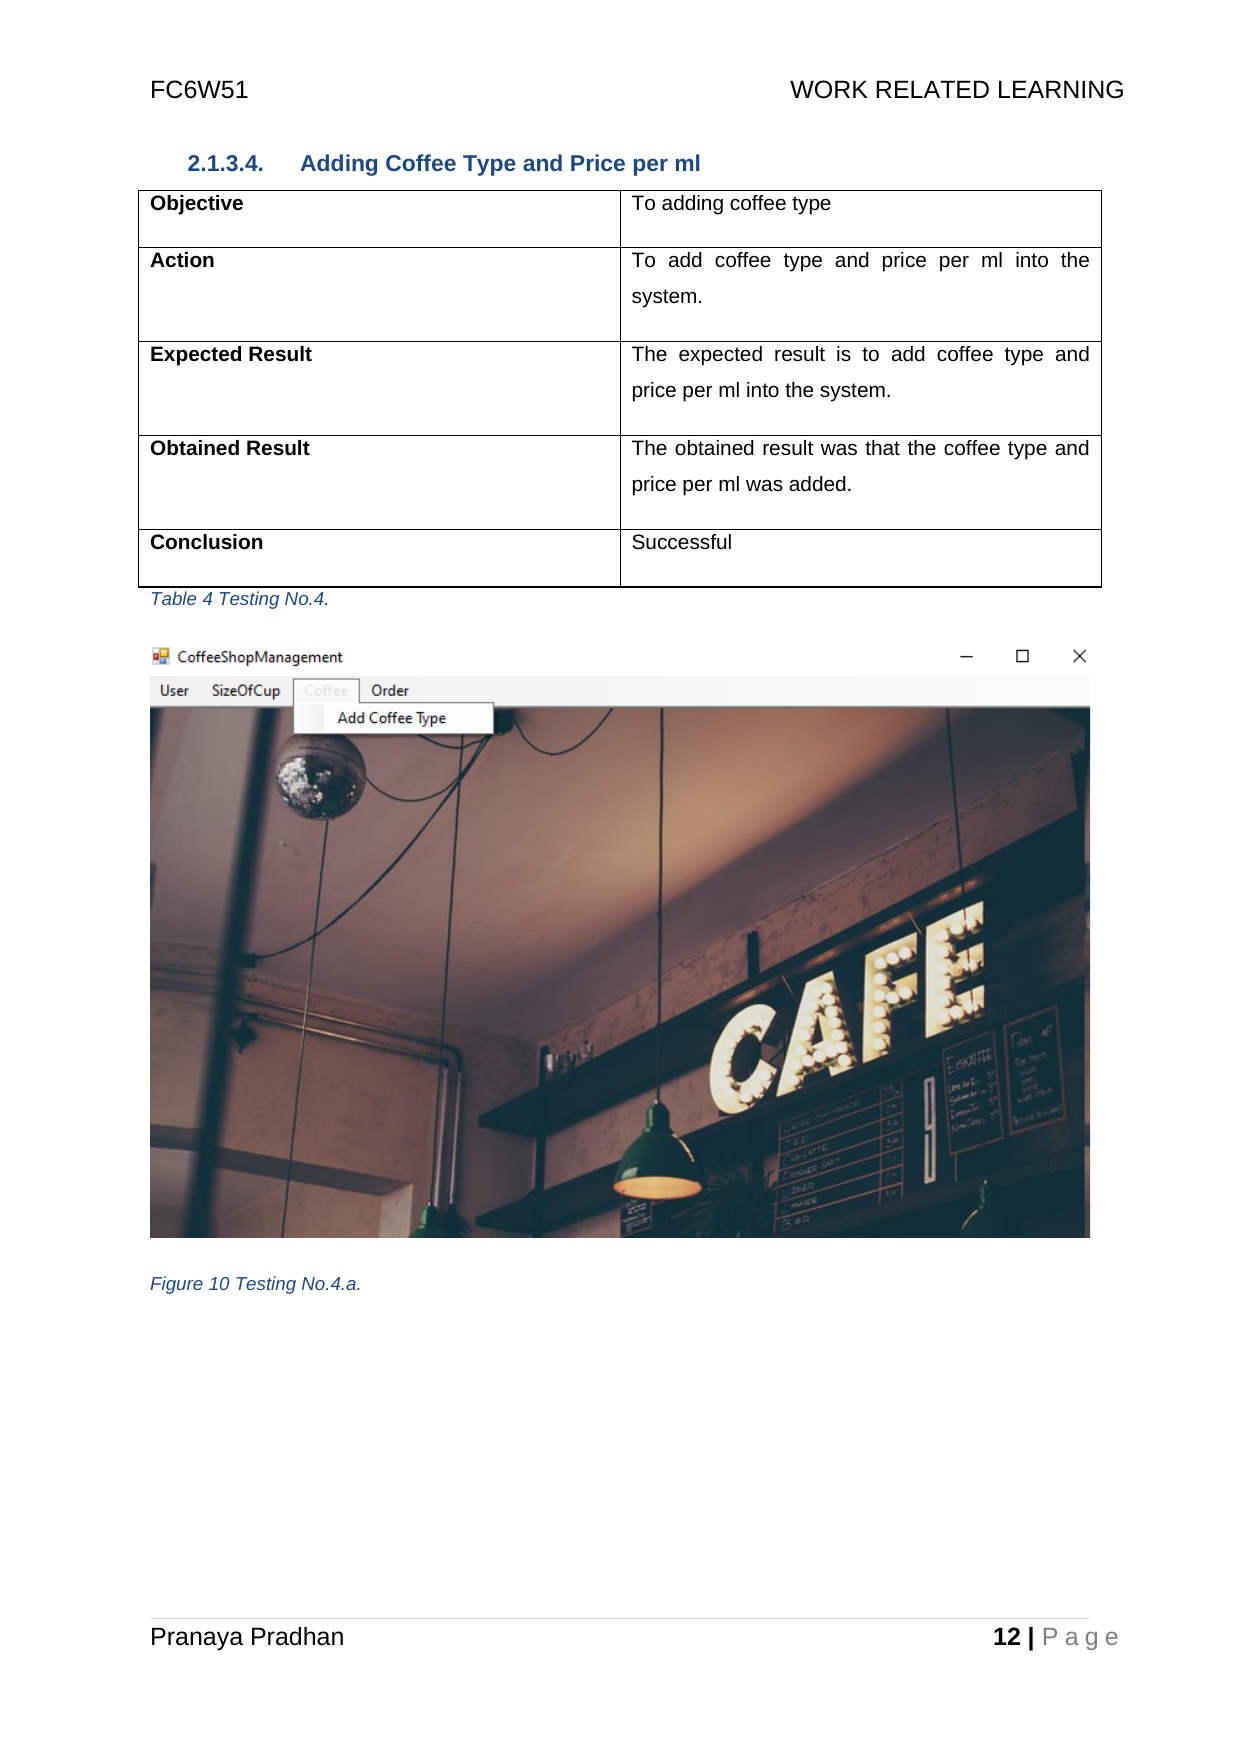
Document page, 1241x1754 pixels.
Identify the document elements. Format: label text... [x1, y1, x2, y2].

text Figure 10 Testing No.4.a. [150, 1273, 1090, 1295]
table_header Objective [139, 191, 620, 247]
table_cell Obtained Result [139, 436, 620, 528]
table_cell Successful [621, 530, 1101, 586]
table_cell Conclusion [139, 530, 620, 586]
picture [150, 640, 1091, 1238]
table_cell The obtained result was that the coffee type and price per ml was added. [621, 436, 1101, 528]
text Table 4 Testing No.4. [150, 588, 1090, 609]
table_cell To add coffee type and price per ml into the system. [621, 248, 1101, 341]
table_cell Expected Result [139, 342, 620, 435]
table_header To adding coffee type [621, 191, 1101, 247]
table_cell The expected result is to add coffee type and price per ml into the system. [621, 342, 1101, 435]
subtitle Adding Coffee Type and Price per ml [187, 150, 1090, 176]
table_cell Action [139, 248, 620, 341]
